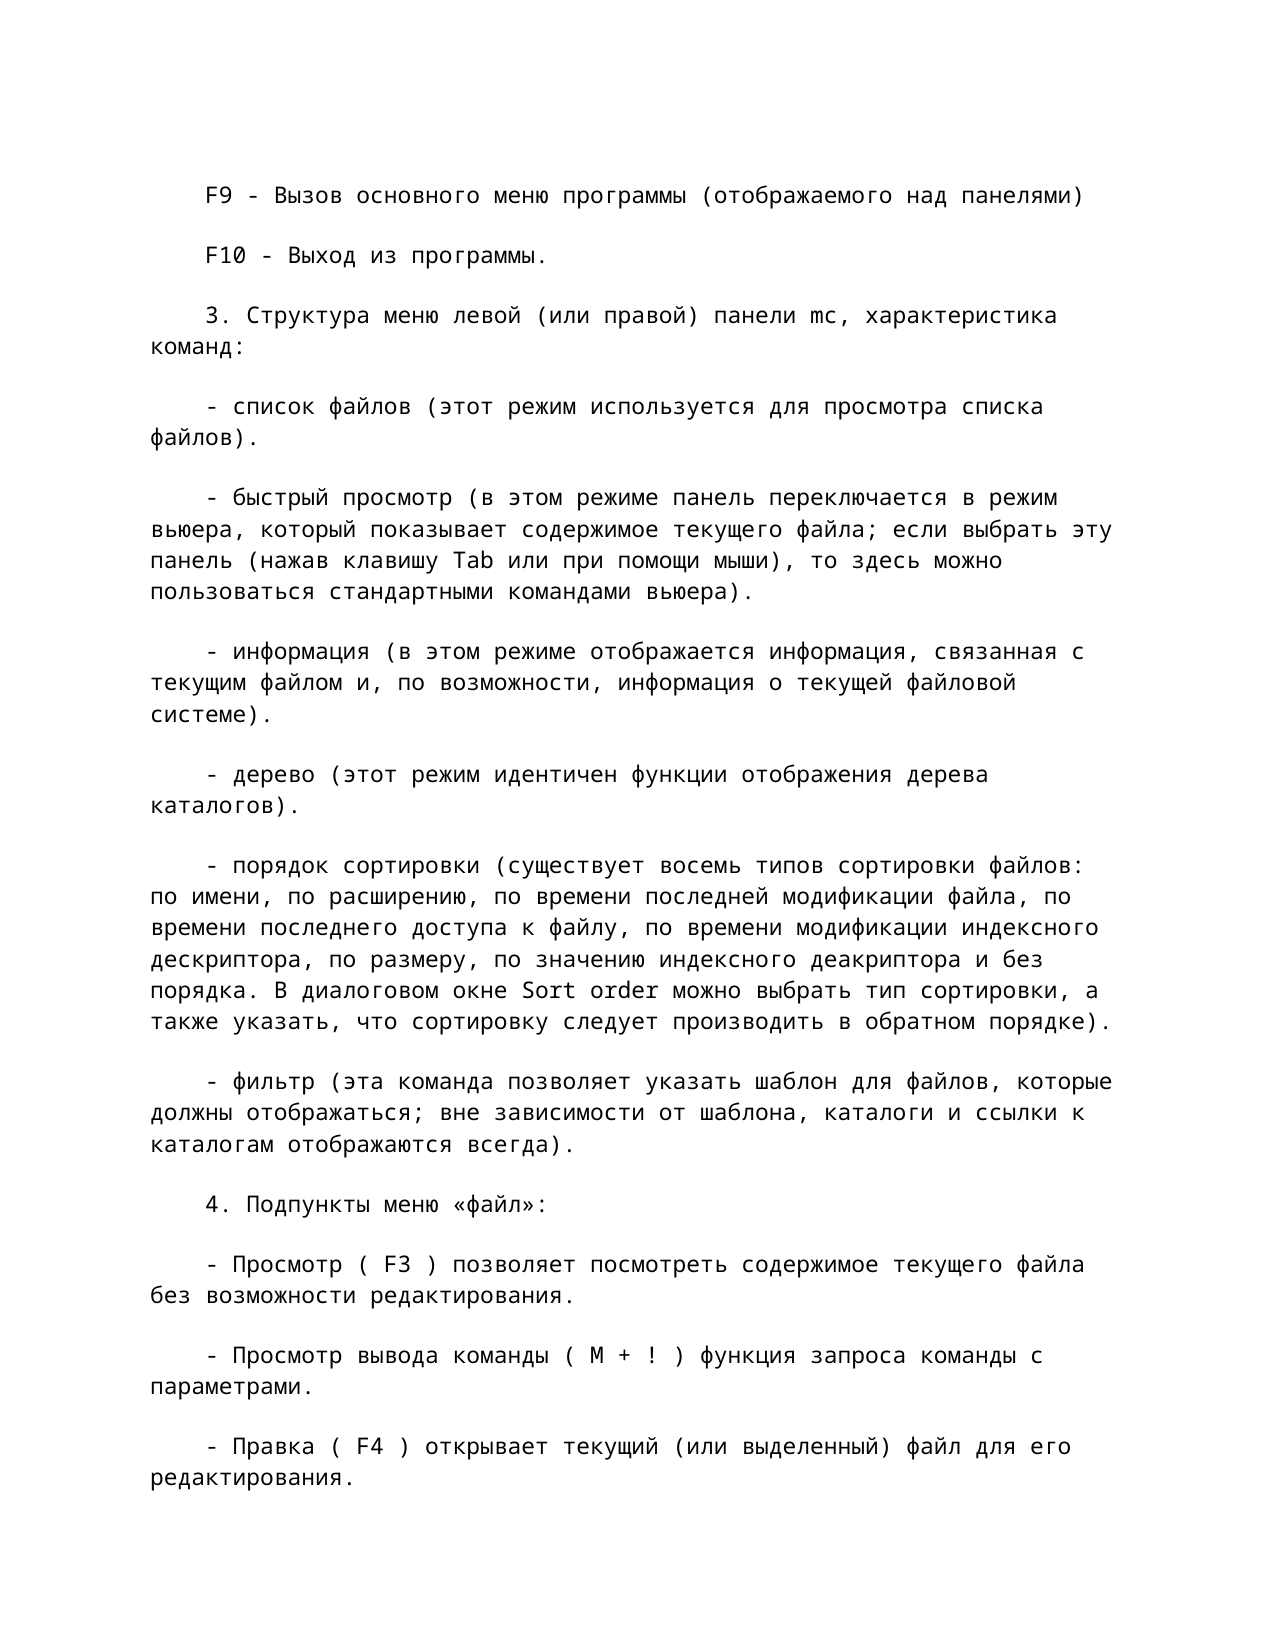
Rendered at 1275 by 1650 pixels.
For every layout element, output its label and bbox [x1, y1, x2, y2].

text [150, 150, 1125, 1492]
